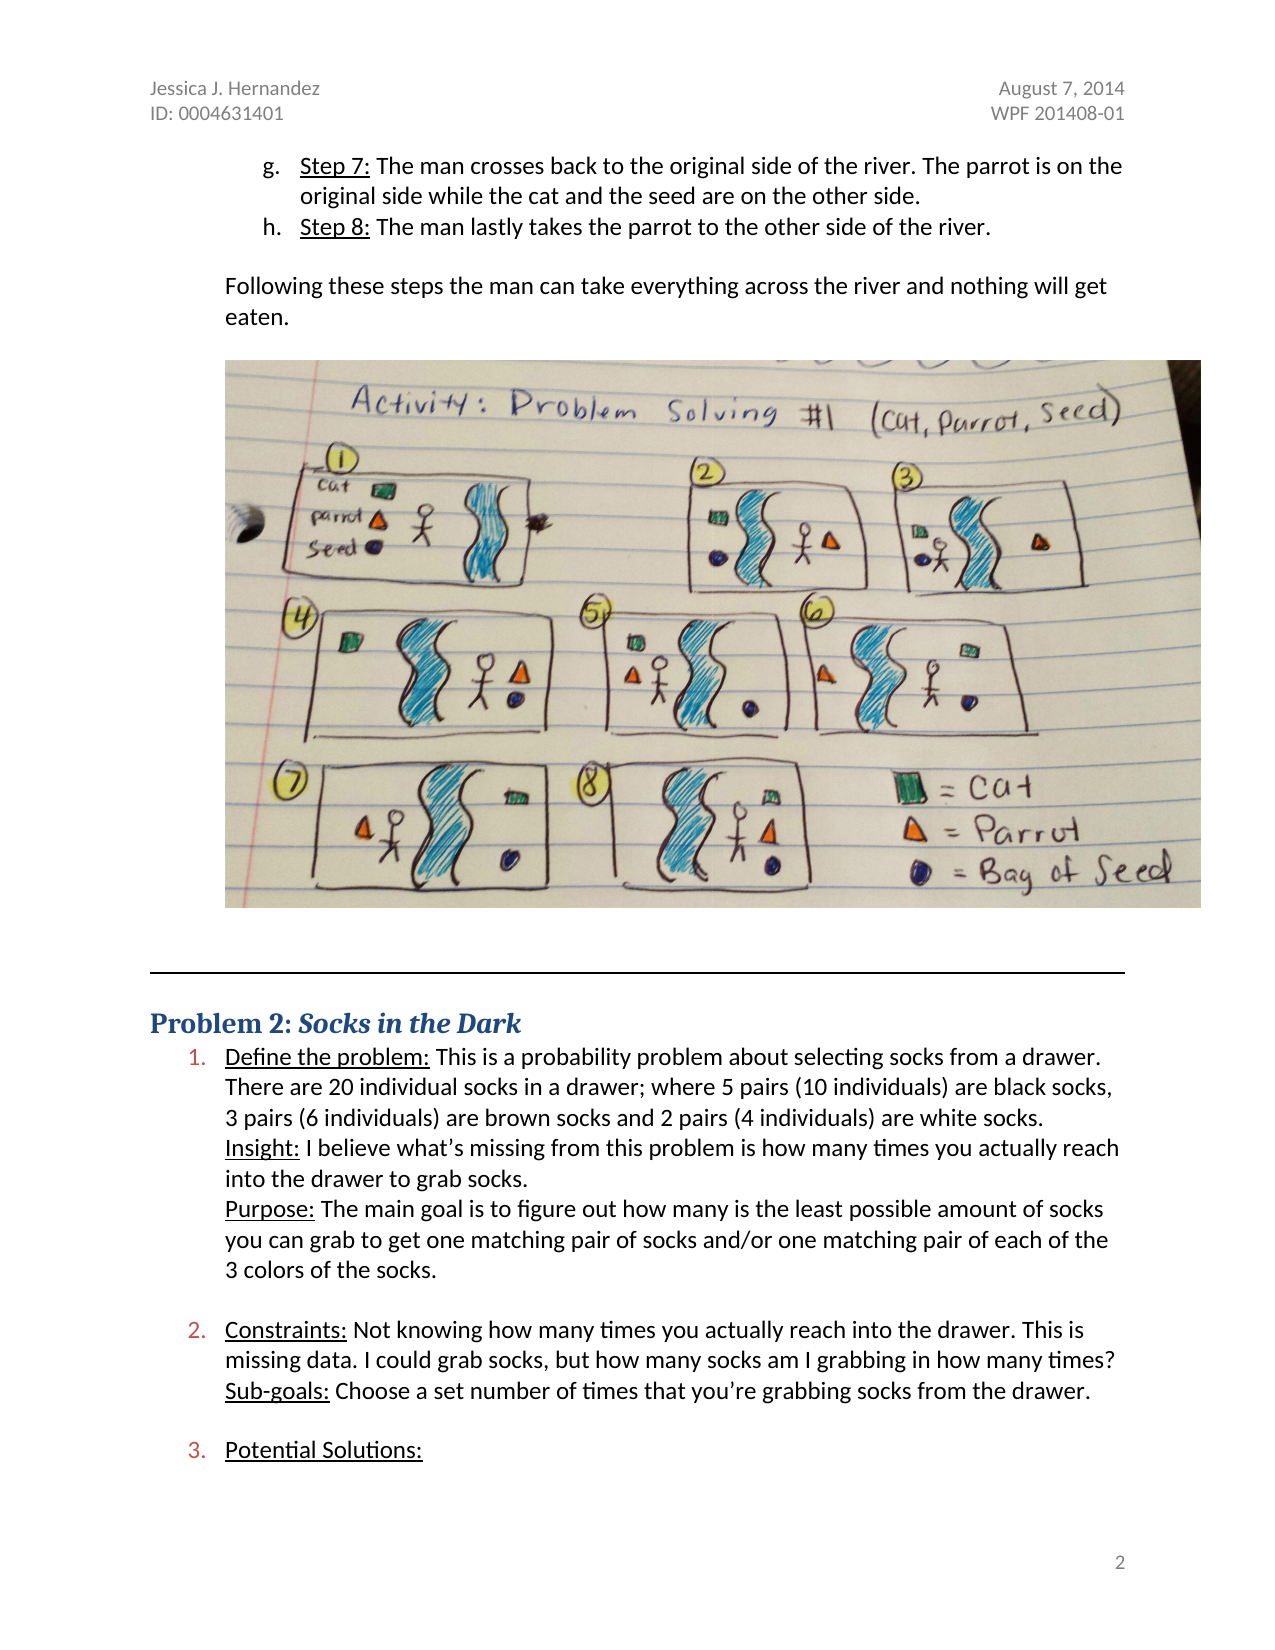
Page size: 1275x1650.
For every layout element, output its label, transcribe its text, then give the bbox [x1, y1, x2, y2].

picture [225, 360, 1201, 908]
list Step 8: The man lastly takes the parrot to the other side of the river. [262, 211, 1125, 270]
list Define the problem: This is a probability problem about selecting socks from a drawer. There are 20 individual socks in a drawer; where 5 pairs (10 individuals) are black socks, 3 pairs (6 individuals) are brown socks and 2 pairs (4 individuals) are white socks. Insight: I believe what’s missing from this problem is how many times you actually reach into the drawer to grab socks. Purpose: The main goal is to figure out how many is the least possible amount of socks you can grab to get one matching pair of socks and/or one matching pair of each of the 3 colors of the socks. [187, 1041, 1125, 1314]
list Potential Solutions: [187, 1434, 1125, 1493]
list Step 7: The man crosses back to the original side of the river. The parrot is on the original side while the cat and the seed are on the other side. [262, 150, 1125, 211]
list Constraints: Not knowing how many times you actually reach into the drawer. This is missing data. I could grab socks, but how many socks am I grabbing in how many times? Sub-goals: Choose a set number of times that you’re grabbing socks from the drawer. [187, 1314, 1125, 1434]
list Following these steps the man can take everything across the river and nothing will get eaten. [225, 270, 1125, 360]
text Problem 2: Socks in the Dark [150, 1007, 1125, 1041]
